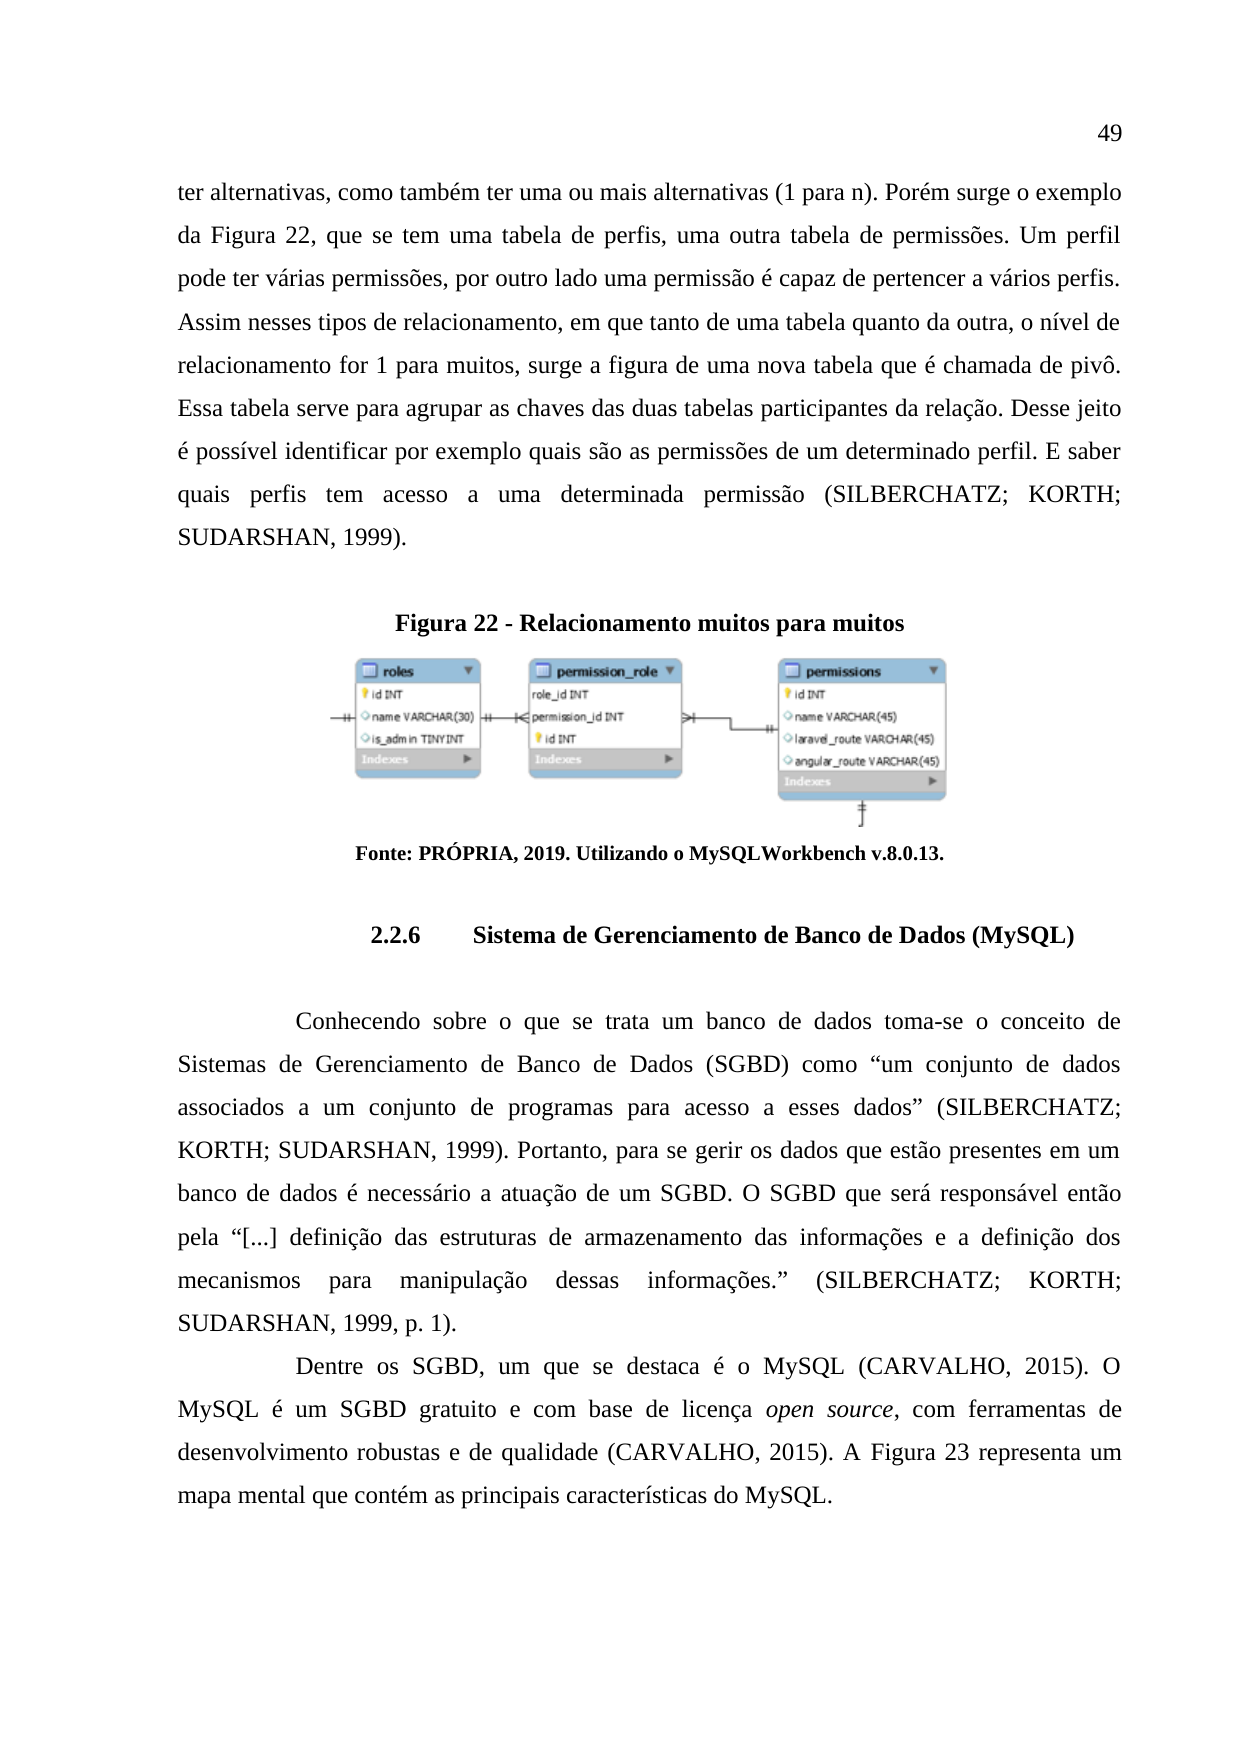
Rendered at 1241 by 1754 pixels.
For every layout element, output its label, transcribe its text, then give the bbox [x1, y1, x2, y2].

picture [330, 651, 969, 827]
subtitle Sistema de Gerenciamento de Banco de Dados (MySQL) [252, 920, 1122, 948]
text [177, 177, 1122, 551]
text Fonte: PRÓPRIA, 2019. Utilizando o MySQLWorkbench v.8.0.13. [177, 841, 1122, 865]
text Dentre os SGBD, um que se destaca é o MySQL (CARVALHO, 2015). O MySQL é um SGBD gratuito e com base de licença open source, com ferramentas de desenvolvimento robustas e de qualidade (CARVALHO, 2015). A Figura 23 representa um mapa mental que contém as principais características do MySQL. [177, 1351, 1122, 1509]
text Conhecendo sobre o que se trata um banco de dados toma-se o conceito de Sistemas de Gerenciamento de Banco de Dados (SGBD) como “um conjunto de dados associados a um conjunto de programas para acesso a esses dados” (SILBERCHATZ; KORTH; SUDARSHAN, 1999). Portanto, para se gerir os dados que estão presentes em um banco de dados é necessário a atuação de um SGBD. O SGBD que será responsável então pela “[...] definição das estruturas de armazenamento das informações e a definição dos mecanismos para manipulação dessas informações.” (SILBERCHATZ; KORTH; SUDARSHAN, 1999, p. 1). [177, 1006, 1122, 1337]
